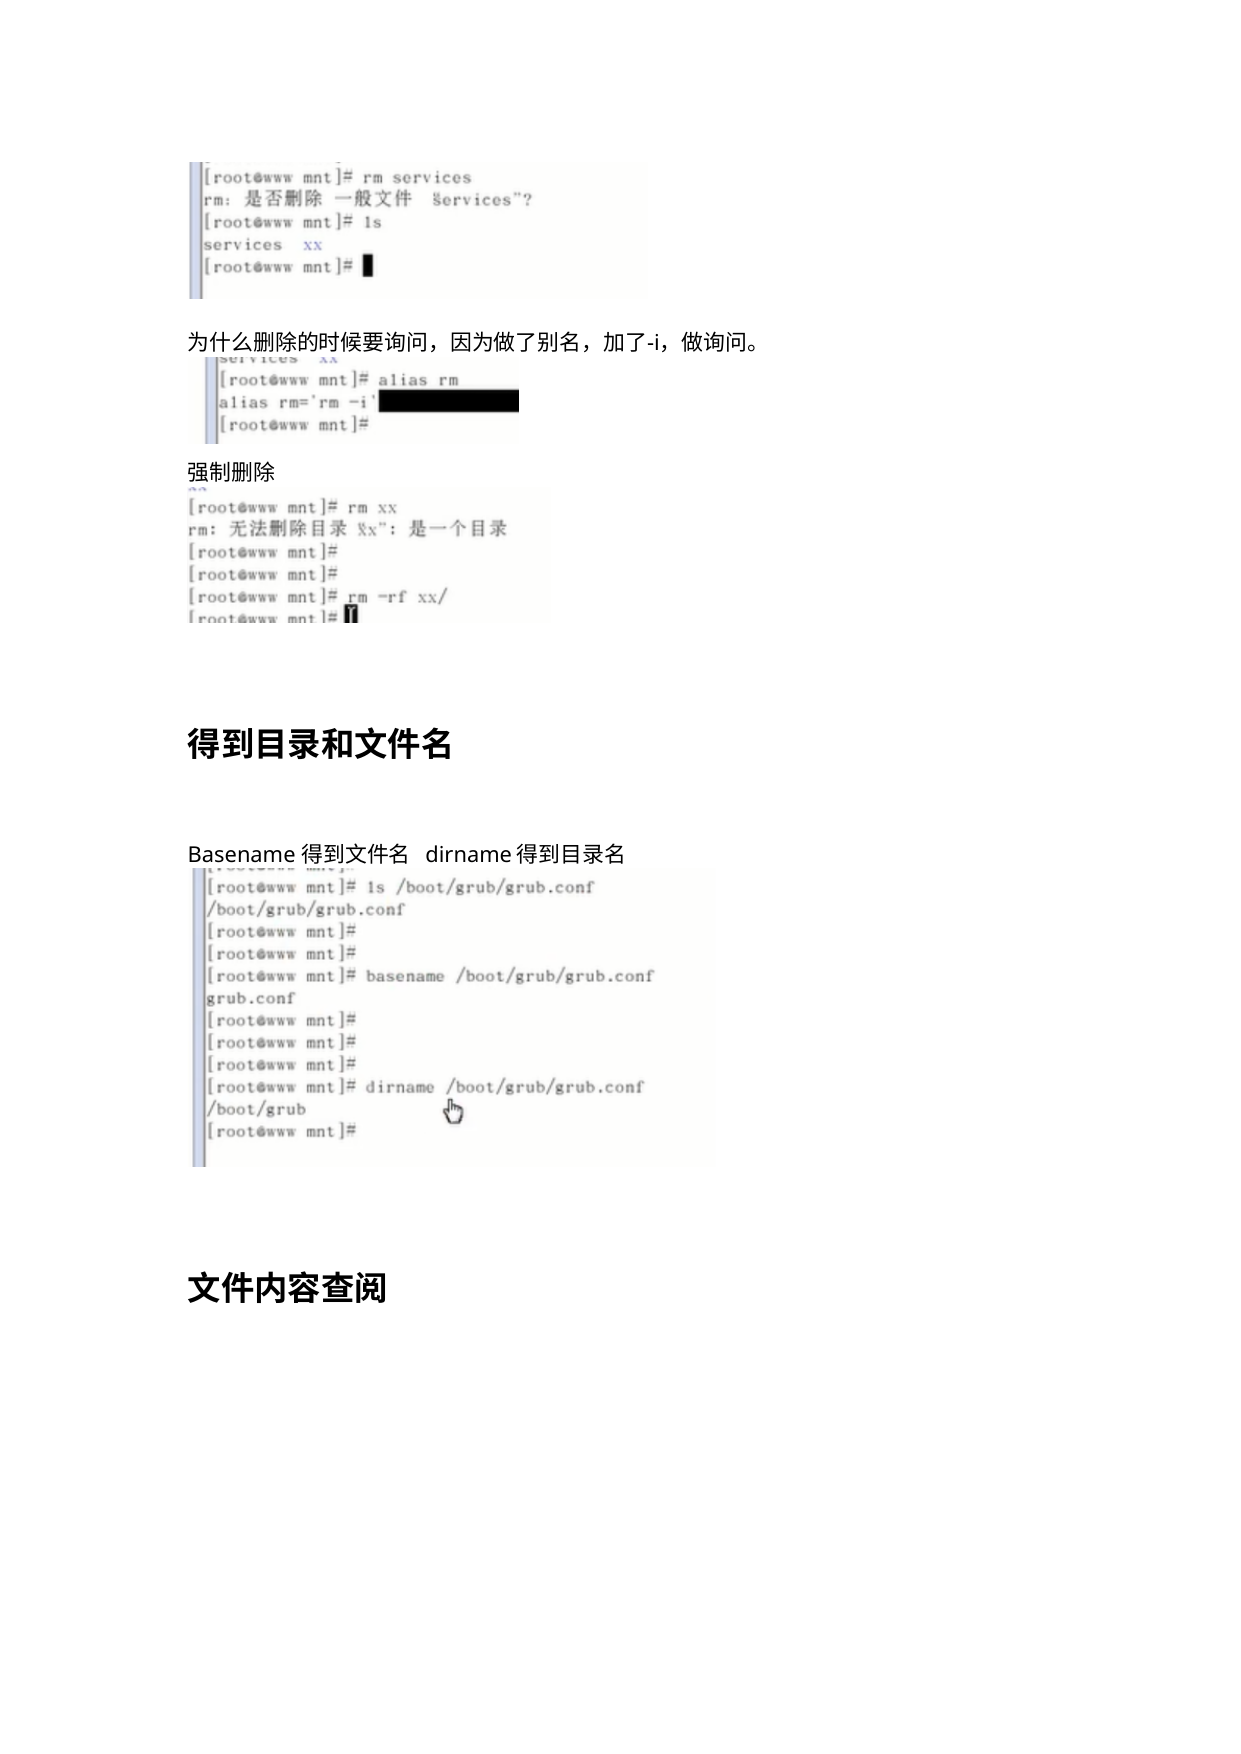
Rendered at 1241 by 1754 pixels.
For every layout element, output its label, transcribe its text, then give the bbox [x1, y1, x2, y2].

picture [187, 868, 716, 1167]
picture [187, 487, 552, 623]
text 强制删除 [187, 454, 1053, 487]
text Basename 得到文件名 dirname得到目录名 [187, 836, 1053, 869]
subtitle 得到目录和文件名 [187, 709, 1053, 774]
picture [187, 357, 519, 444]
text 为什么删除的时候要询问，因为做了别名，加了-i，做询问。 [187, 324, 1053, 357]
picture [187, 162, 648, 299]
subtitle 文件内容查阅 [187, 1253, 1053, 1318]
